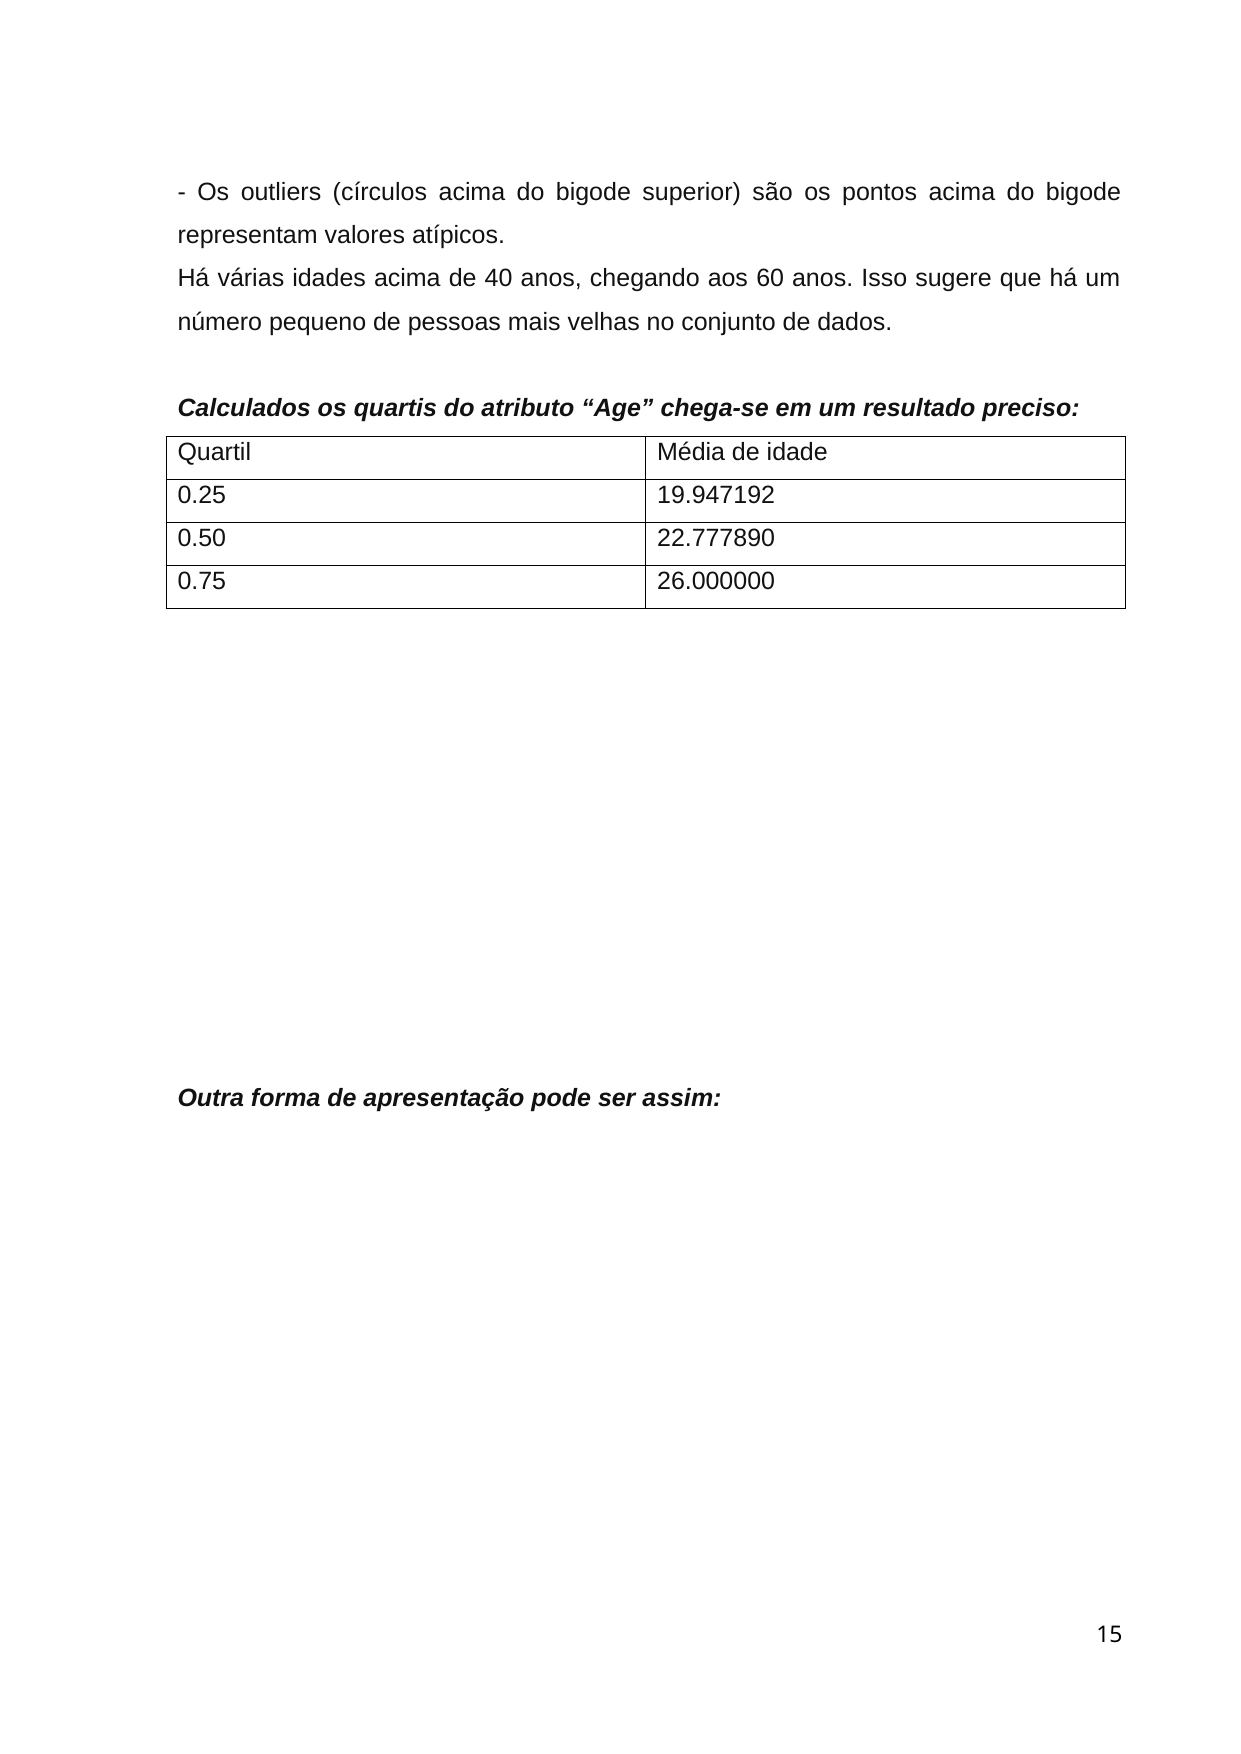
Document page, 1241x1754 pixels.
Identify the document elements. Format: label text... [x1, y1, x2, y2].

table_cell 26.000000 [646, 566, 1125, 608]
table_header Média de idade [646, 437, 1125, 479]
text Há várias idades acima de 40 anos, chegando aos 60 anos. Isso sugere que há um número pequeno de pessoas mais velhas no conjunto de dados. [177, 263, 1122, 335]
table_cell 0.75 [167, 566, 645, 608]
text Calculados os quartis do atributo “Age” chega-se em um resultado preciso: [177, 393, 1122, 422]
table_cell 22.777890 [646, 523, 1125, 565]
table_header Quartil [167, 437, 645, 479]
table_cell 0.50 [167, 523, 645, 565]
text - Os outliers (círculos acima do bigode superior) são os pontos acima do bigode representam valores atípicos. [177, 177, 1122, 249]
table_cell 0.25 [167, 480, 645, 522]
text Outra forma de apresentação pode ser assim: [177, 1083, 1122, 1112]
table_cell 19.947192 [646, 480, 1125, 522]
